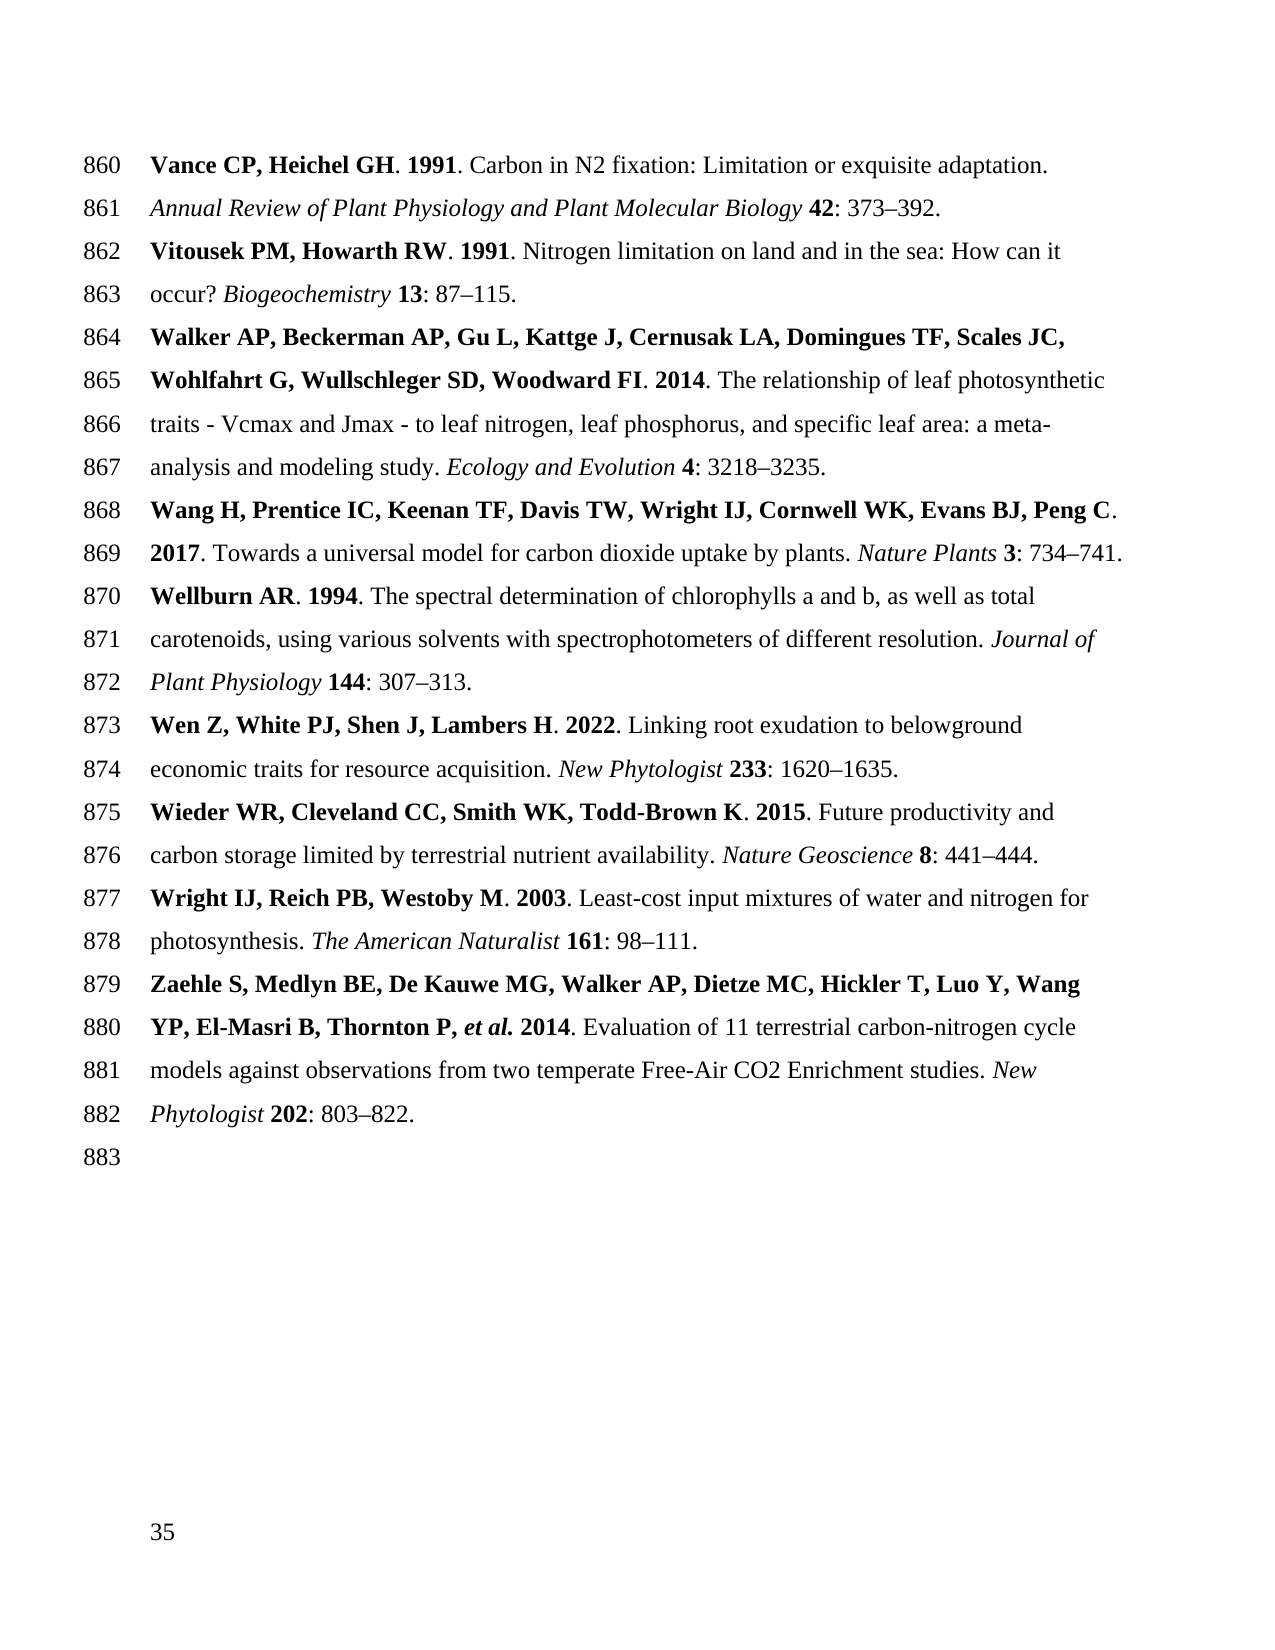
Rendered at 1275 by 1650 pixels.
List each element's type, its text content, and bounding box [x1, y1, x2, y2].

text Wellburn AR. 1994. The spectral determination of chlorophylls a and b, as well as total carotenoids, using various solvents with spectrophotometers of different resolution. Journal of Plant Physiology 144: 307–313. [150, 581, 1125, 696]
text Wang H, Prentice IC, Keenan TF, Davis TW, Wright IJ, Cornwell WK, Evans BJ, Peng C. 2017. Towards a universal model for carbon dioxide uptake by plants. Nature Plants 3: 734–741. [150, 495, 1125, 567]
text Vitousek PM, Howarth RW. 1991. Nitrogen limitation on land and in the sea: How can it occur? Biogeochemistry 13: 87–115. [150, 236, 1125, 308]
text Vance CP, Heichel GH. 1991. Carbon in N2 fixation: Limitation or exquisite adaptation. Annual Review of Plant Physiology and Plant Molecular Biology 42: 373–392. [150, 150, 1125, 222]
text Zaehle S, Medlyn BE, De Kauwe MG, Walker AP, Dietze MC, Hickler T, Luo Y, Wang YP, El-Masri B, Thornton P, et al. 2014. Evaluation of 11 terrestrial carbon-nitrogen cycle models against observations from two temperate Free-Air CO2 Enrichment studies. New Phytologist 202: 803–822. [150, 969, 1125, 1127]
text Walker AP, Beckerman AP, Gu L, Kattge J, Cernusak LA, Domingues TF, Scales JC, Wohlfahrt G, Wullschleger SD, Woodward FI. 2014. The relationship of leaf photosynthetic traits - Vcmax and Jmax - to leaf nitrogen, leaf phosphorus, and specific leaf area: a meta-analysis and modeling study. Ecology and Evolution 4: 3218–3235. [150, 322, 1125, 481]
text Wen Z, White PJ, Shen J, Lambers H. 2022. Linking root exudation to belowground economic traits for resource acquisition. New Phytologist 233: 1620–1635. [150, 711, 1125, 782]
text Wieder WR, Cleveland CC, Smith WK, Todd-Brown K. 2015. Future productivity and carbon storage limited by terrestrial nutrient availability. Nature Geoscience 8: 441–444. [150, 797, 1125, 869]
text Wright IJ, Reich PB, Westoby M. 2003. Least-cost input mixtures of water and nitrogen for photosynthesis. The American Naturalist 161: 98–111. [150, 883, 1125, 955]
